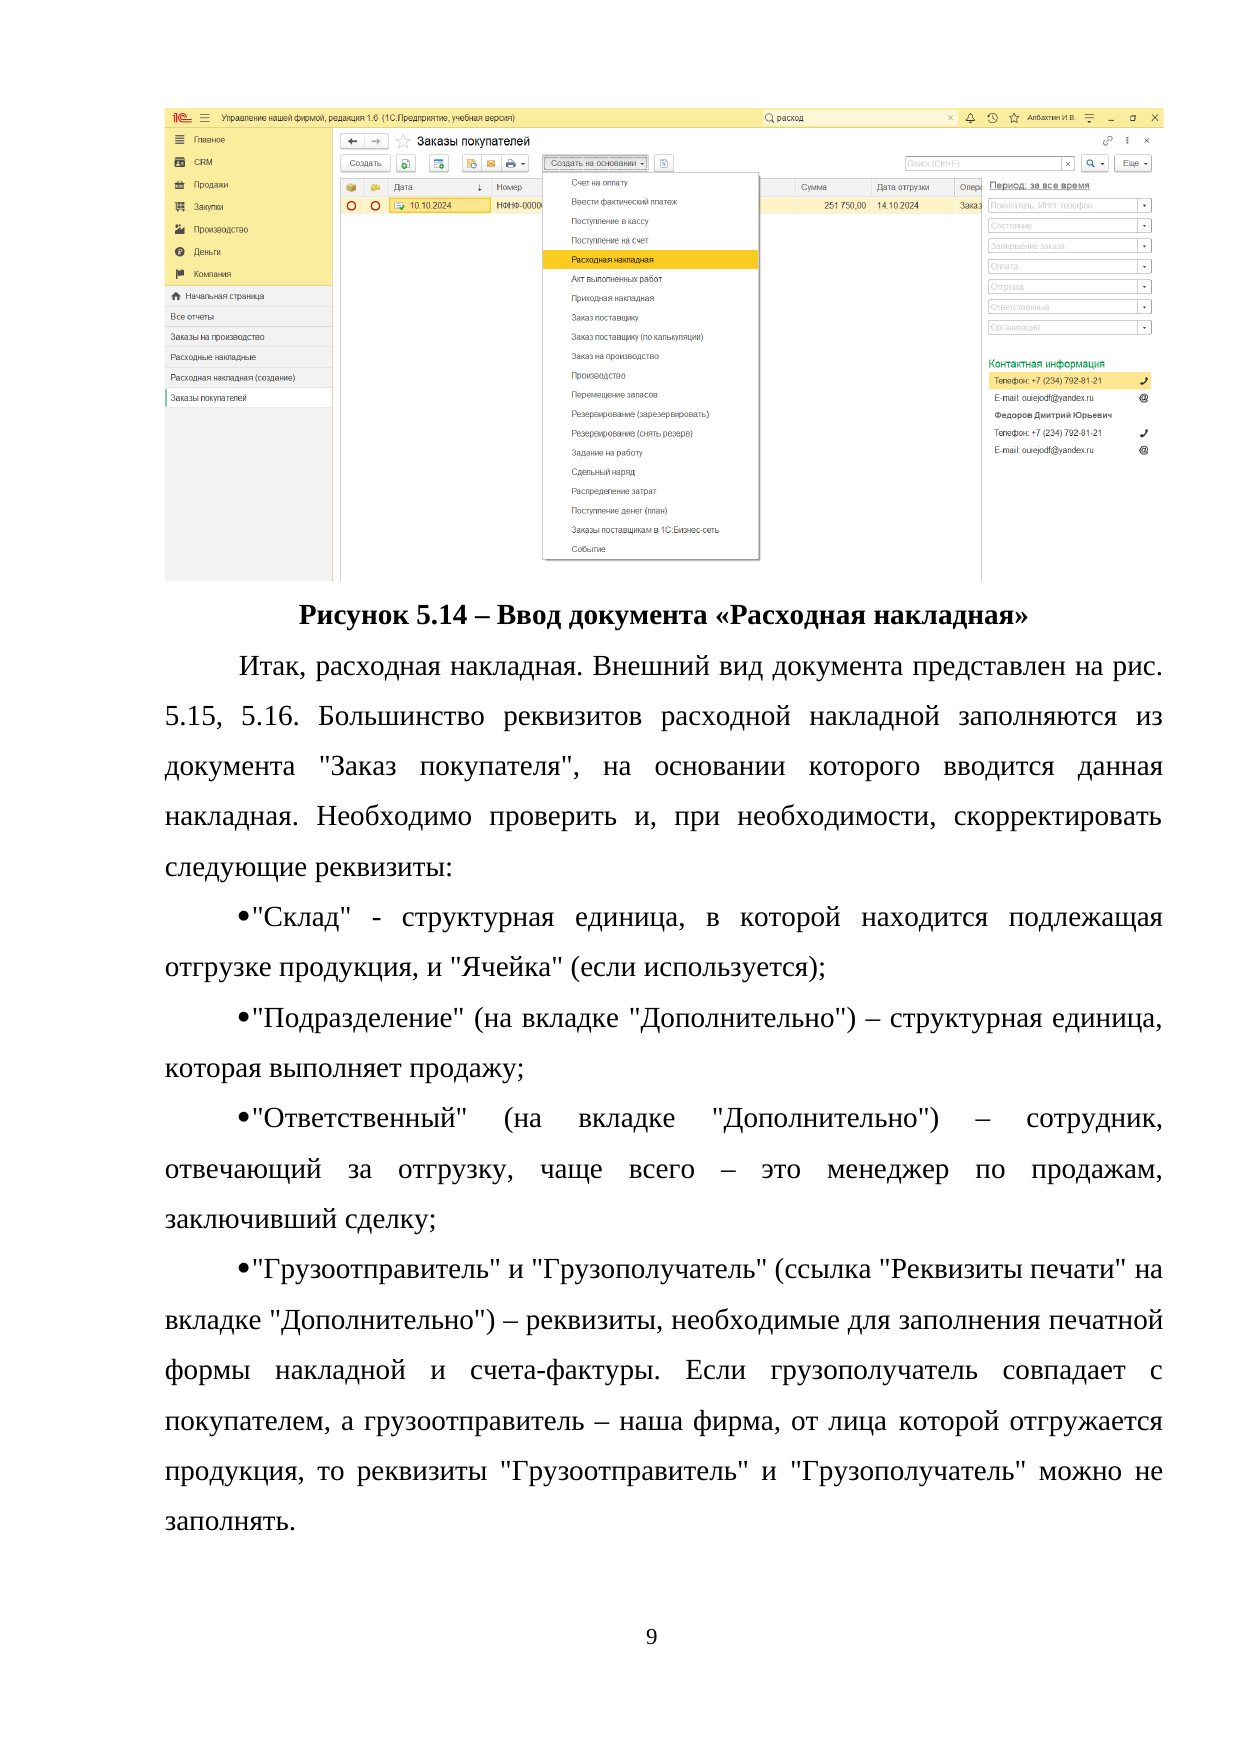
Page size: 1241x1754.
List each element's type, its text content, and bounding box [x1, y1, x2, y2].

list "Ответственный" (на вкладке "Дополнительно") – сотрудник, отвечающий за отгрузку, чаще всего – это менеджер по продажам, заключивший сделку; [164, 1101, 1163, 1235]
text Рисунок 5.14 – Ввод документа «Расходная накладная» [164, 597, 1163, 631]
list "Склад" - структурная единица, в которой находится подлежащая отгрузке продукция, и "Ячейка" (если используется); [164, 899, 1163, 983]
text Итак, расходная накладная. Внешний вид документа представлен на рис. 5.15, 5.16. Большинство реквизитов расходной накладной заполняются из документа "Заказ покупателя", на основании которого вводится данная накладная. Необходимо проверить и, при необходимости, скорректировать следующие реквизиты: [164, 648, 1163, 882]
list "Подразделение" (на вкладке "Дополнительно") – структурная единица, которая выполняет продажу; [164, 1000, 1163, 1084]
picture [164, 108, 1164, 581]
list "Грузоотправитель" и "Грузополучатель" (ссылка "Реквизиты печати" на вкладке "Дополнительно") – реквизиты, необходимые для заполнения печатной формы накладной и счета-фактуры. Если грузополучатель совпадает с покупателем, а грузоотправитель – наша фирма, от лица которой отгружается продукция, то реквизиты "Грузоотправитель" и "Грузополучатель" можно не заполнять. [164, 1252, 1163, 1537]
